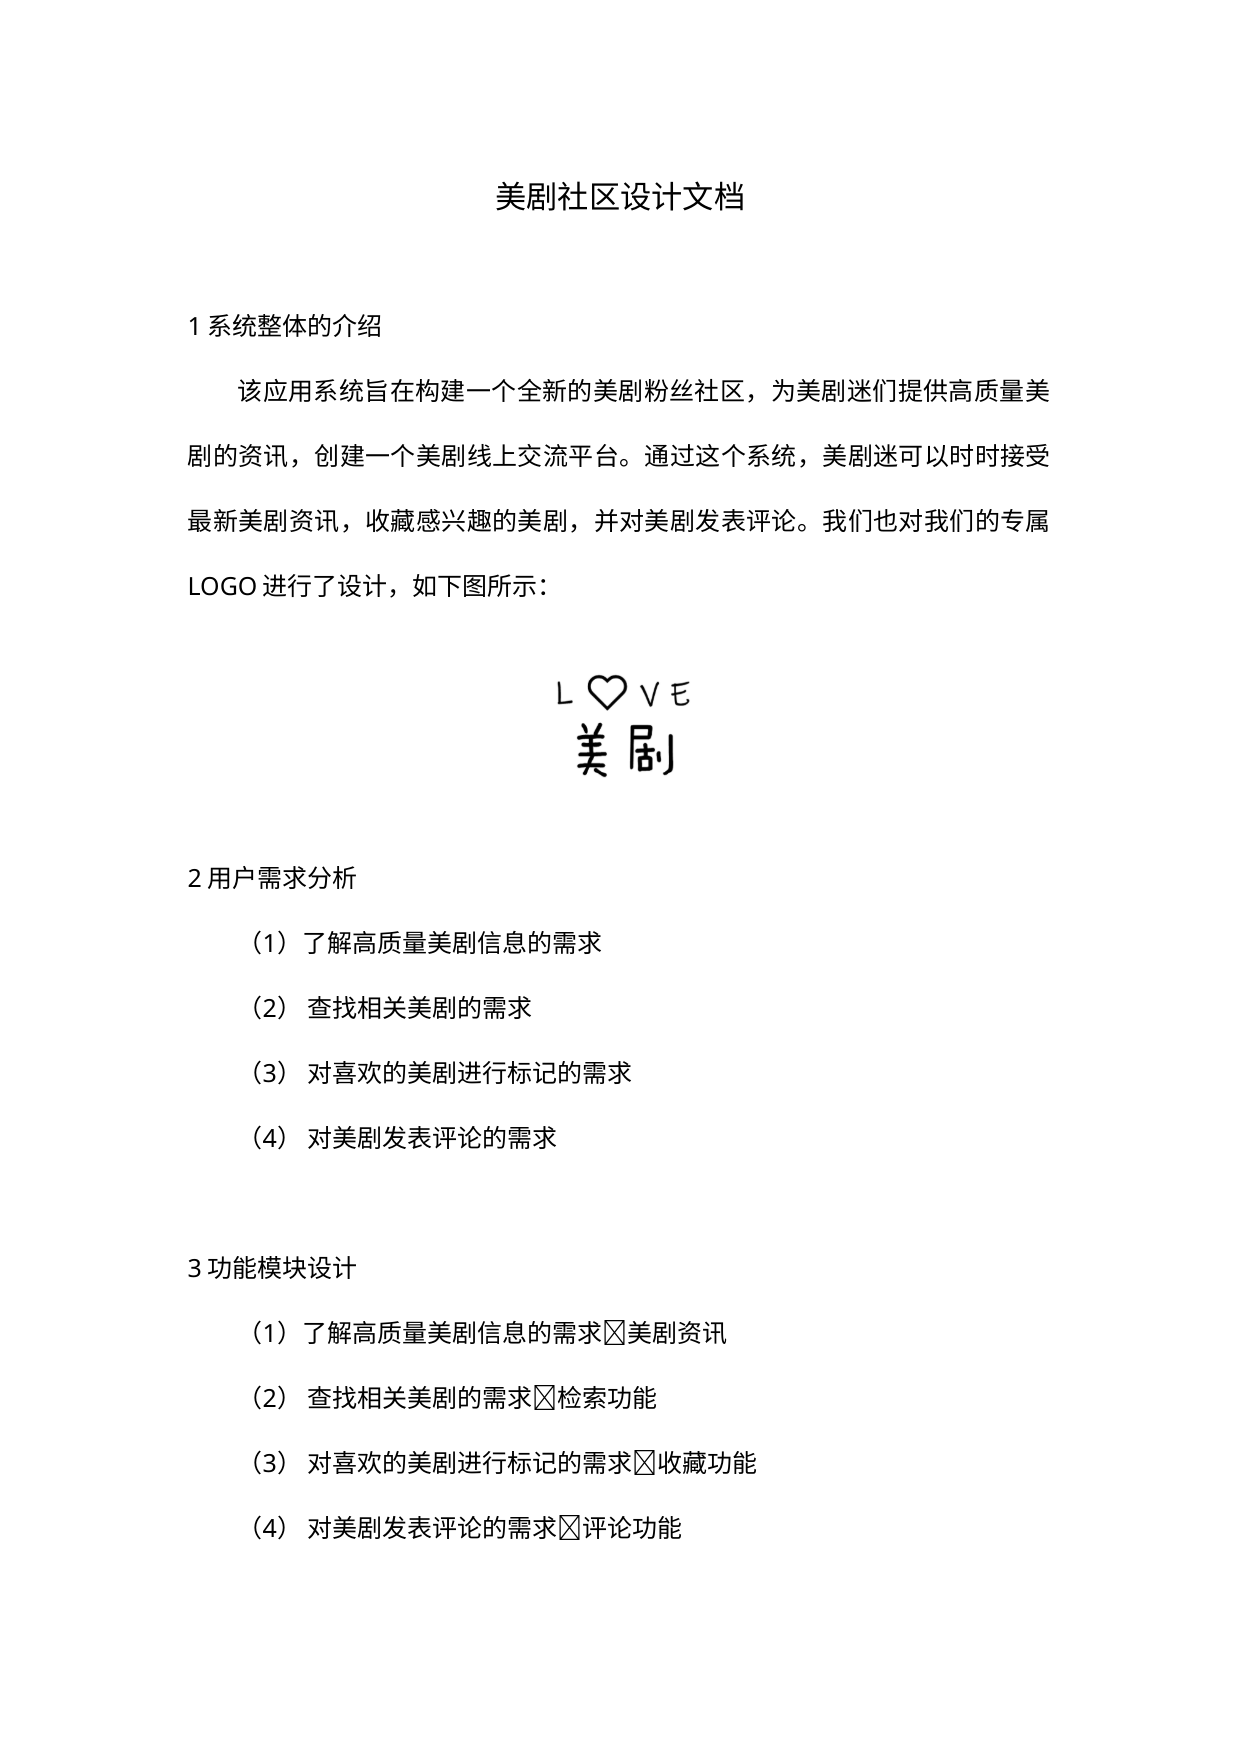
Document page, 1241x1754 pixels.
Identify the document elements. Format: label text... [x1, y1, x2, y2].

text （2） 查找相关美剧的需求检索功能 [187, 1364, 1053, 1429]
text 该应用系统旨在构建一个全新的美剧粉丝社区，为美剧迷们提供高质量美剧的资讯，创建一个美剧线上交流平台。通过这个系统，美剧迷可以时时接受最新美剧资讯，收藏感兴趣的美剧，并对美剧发表评论。我们也对我们的专属LOGO进行了设计，如下图所示： [187, 357, 1053, 617]
text （4） 对美剧发表评论的需求 [187, 1104, 1053, 1169]
picture [501, 617, 739, 825]
text （4） 对美剧发表评论的需求评论功能 [187, 1494, 1053, 1559]
text 3功能模块设计 [187, 1234, 1053, 1299]
text （1）了解高质量美剧信息的需求美剧资讯 [187, 1299, 1053, 1364]
text 美剧社区设计文档 [187, 162, 1053, 227]
text （1）了解高质量美剧信息的需求 [187, 909, 1053, 974]
text （3） 对喜欢的美剧进行标记的需求收藏功能 [187, 1429, 1053, 1494]
text （3） 对喜欢的美剧进行标记的需求 [187, 1039, 1053, 1104]
text 2用户需求分析 [187, 844, 1053, 909]
text 1系统整体的介绍 [187, 292, 1053, 357]
text （2） 查找相关美剧的需求 [187, 974, 1053, 1039]
